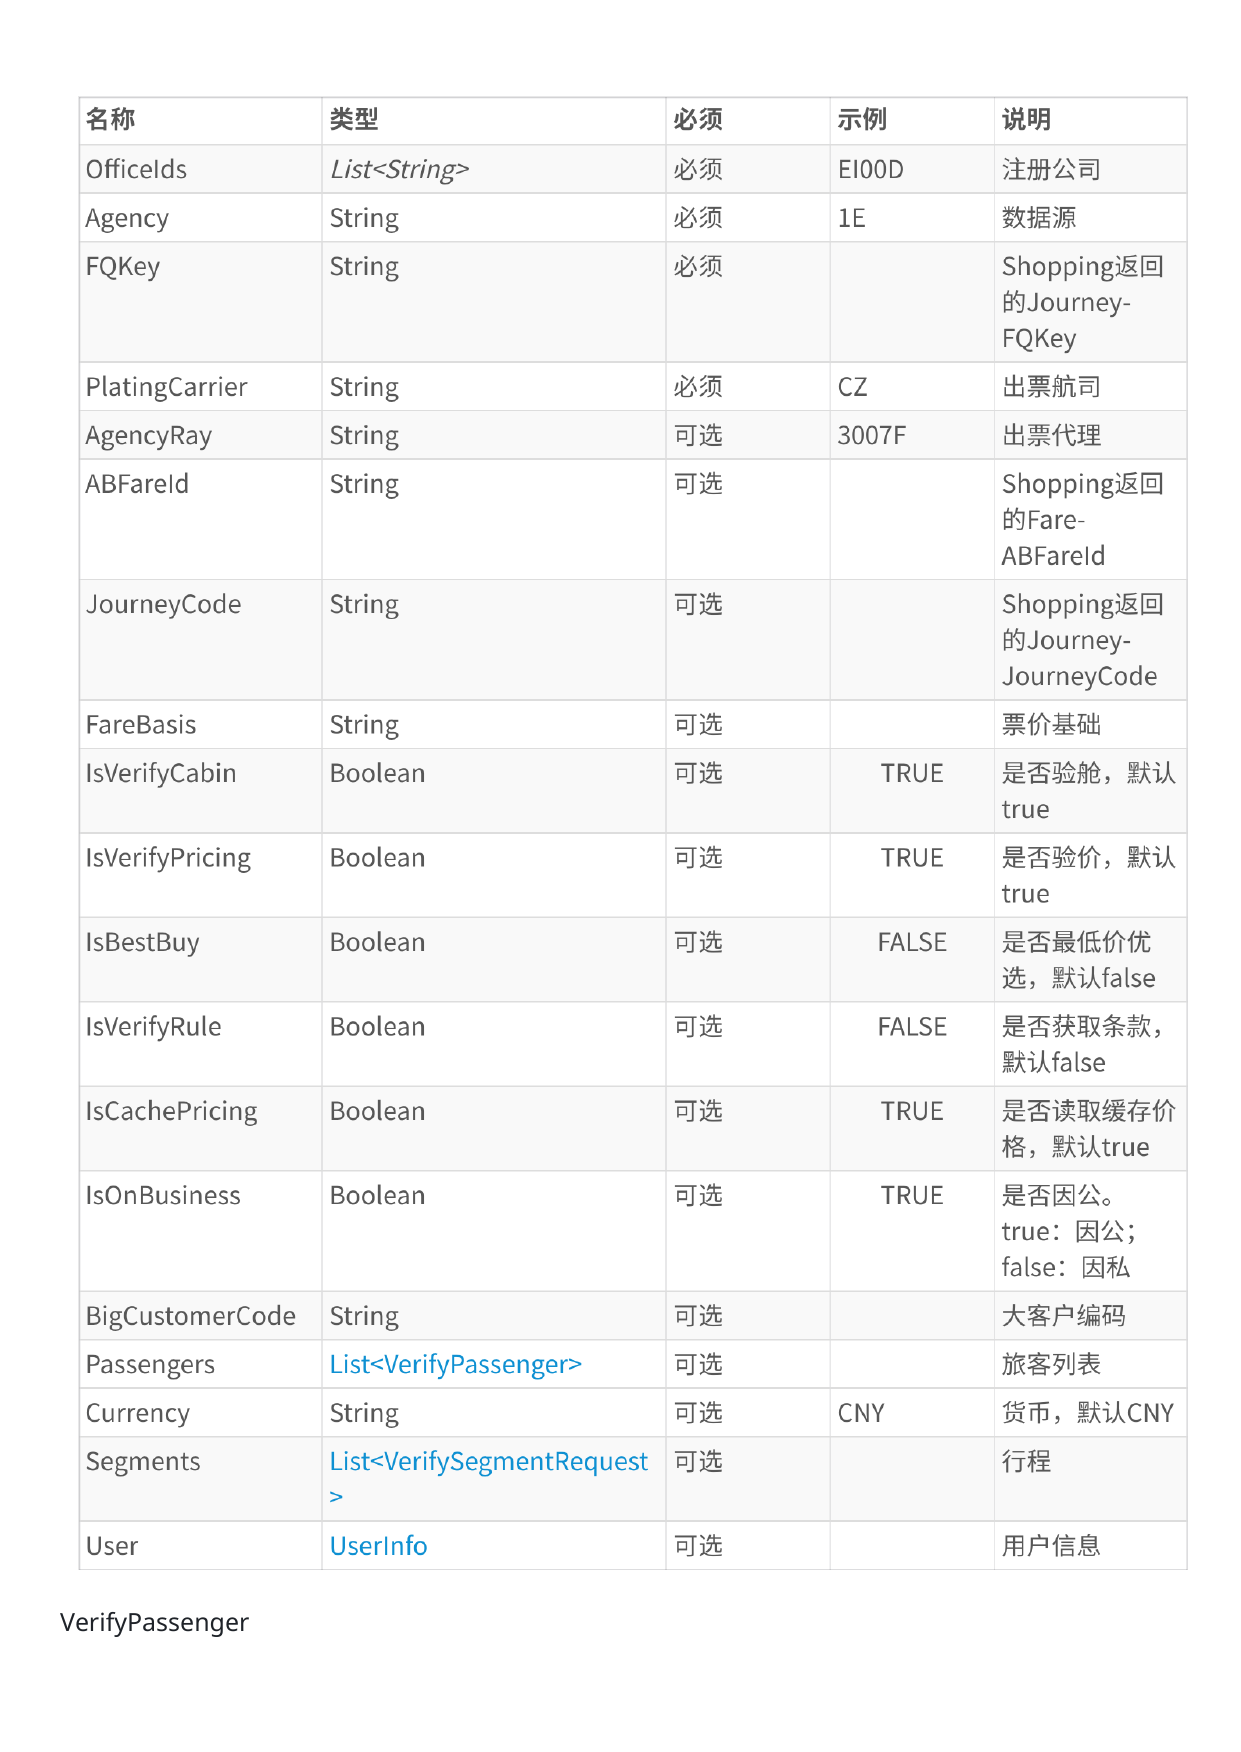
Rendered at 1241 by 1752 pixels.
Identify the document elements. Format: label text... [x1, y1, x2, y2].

text VerifyPassenger​ [60, 1611, 1186, 1636]
picture [41, 60, 1195, 1570]
